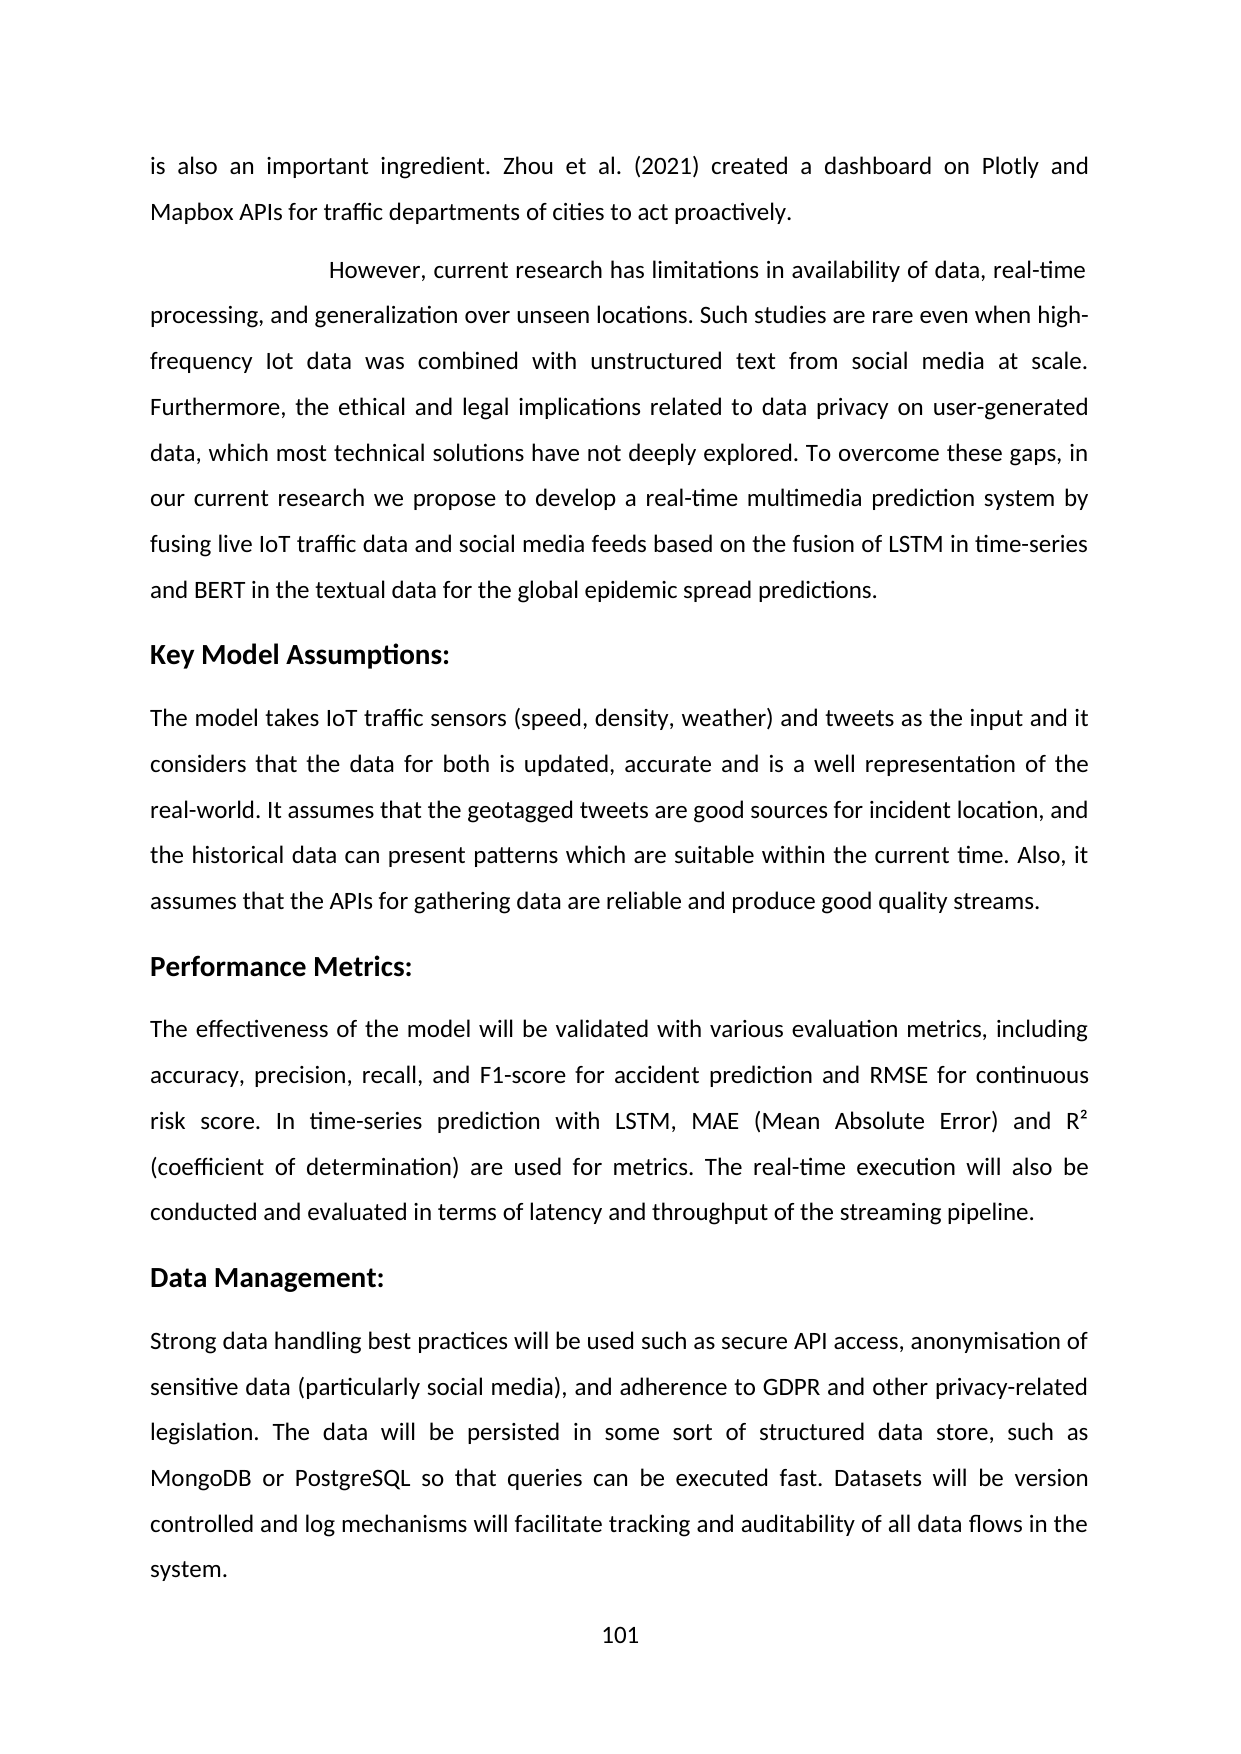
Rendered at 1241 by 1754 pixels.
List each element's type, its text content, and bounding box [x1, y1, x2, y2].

text Strong data handling best practices will be used such as secure API access, anonymisation of sensitive data (particularly social media), and adherence to GDPR and other privacy-related legislation. The data will be persisted in some sort of structured data store, such as MongoDB or PostgreSQL so that queries can be executed fast. Datasets will be version controlled and log mechanisms will facilitate tracking and auditability of all data flows in the system. [150, 1325, 1090, 1584]
subtitle Performance Metrics: [150, 948, 1090, 983]
text The effectiveness of the model will be validated with various evaluation metrics, including accuracy, precision, recall, and F1-score for accident prediction and RMSE for continuous risk score. In time-series prediction with LSTM, MAE (Mean Absolute Error) and R² (coefficient of determination) are used for metrics. The real-time execution will also be conducted and evaluated in terms of latency and throughput of the streaming pipeline. [150, 1014, 1090, 1227]
text However, current research has limitations in availability of data, real-time processing, and generalization over unseen locations. Such studies are rare even when high-frequency Iot data was combined with unstructured text from social media at scale. Furthermore, the ethical and legal implications related to data privacy on user-generated data, which most technical solutions have not deeply explored. To overcome these gaps, in our current research we propose to develop a real-time multimedia prediction system by fusing live IoT traffic data and social media feeds based on the fusion of LSTM in time-series and BERT in the textual data for the global epidemic spread predictions. [150, 254, 1090, 604]
text The model takes IoT traffic sensors (speed, density, weather) and tweets as the input and it considers that the data for both is updated, accurate and is a well representation of the real-world. It assumes that the geotagged tweets are good sources for incident location, and the historical data can present patterns which are suitable within the current time. Also, it assumes that the APIs for gathering data are reliable and produce good quality streams. [150, 702, 1090, 916]
subtitle Data Management: [150, 1259, 1090, 1294]
subtitle Key Model Assumptions: [150, 636, 1090, 672]
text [150, 150, 1090, 226]
